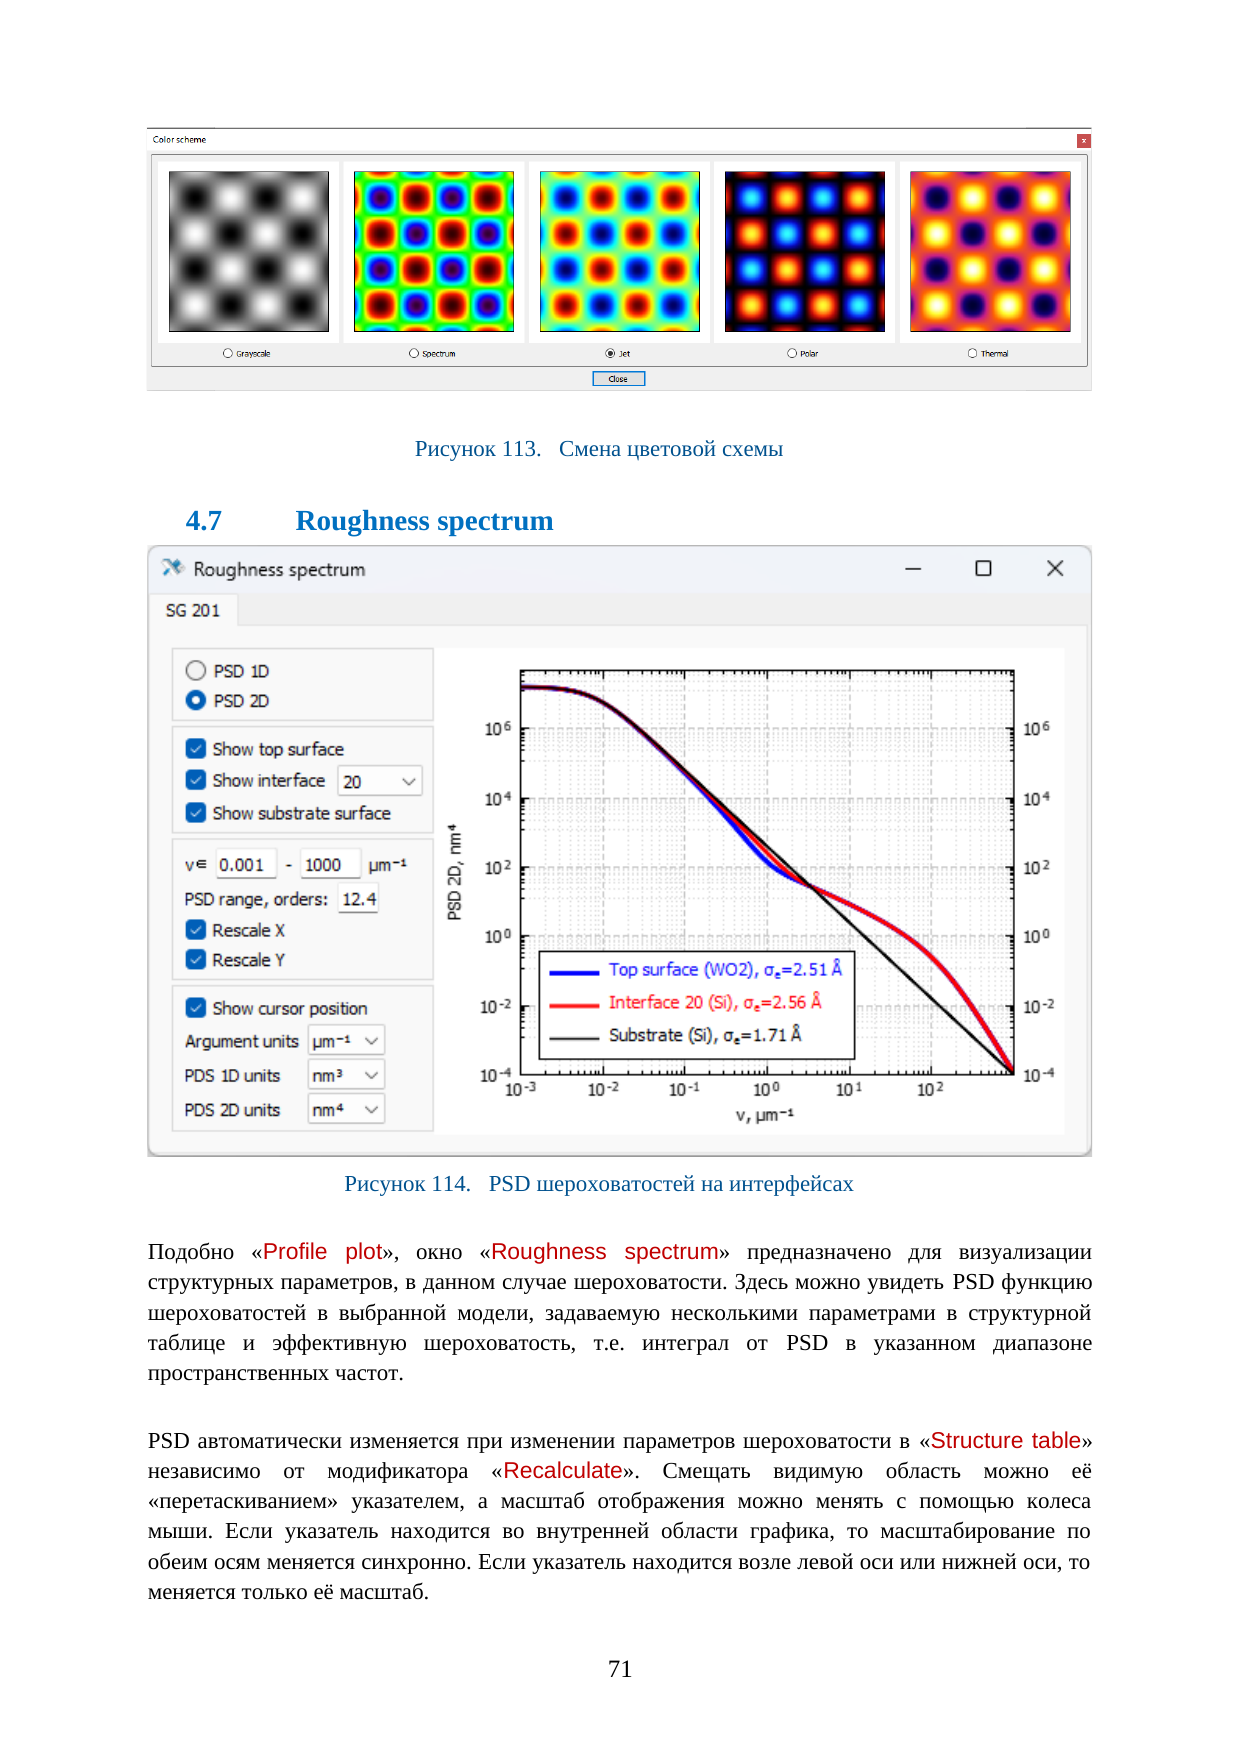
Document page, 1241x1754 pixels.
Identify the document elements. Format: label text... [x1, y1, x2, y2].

list PSD шероховатостей на интерфейсах [178, 1157, 1093, 1197]
subtitle Roughness spectrum [155, 503, 1093, 536]
text Подобно «Profile plot», окно «Roughness spectrum» предназначено для визуализации структурных параметров, в данном случае шероховатости. Здесь можно увидеть PSD функцию шероховатостей в выбранной модели, задаваемую несколькими параметрами в структурной таблице и эффективную шероховатость, т.е. интеграл от PSD в указанном диапазоне пространственных частот. [148, 1238, 1093, 1385]
picture [147, 545, 1093, 1157]
text PSD автоматически изменяется при изменении параметров шероховатости в «Structure table» независимо от модификатора «Recalculate». Смещать видимую область можно её «перетаскиванием» указателем, а масштаб отображения можно менять с помощью колеса мыши. Если указатель находится во внутренней области графика, то масштабирование по обеим осям меняется синхронно. Если указатель находится возле левой оси или нижней оси, то меняется только её масштаб. [148, 1427, 1093, 1604]
picture [146, 127, 1092, 391]
